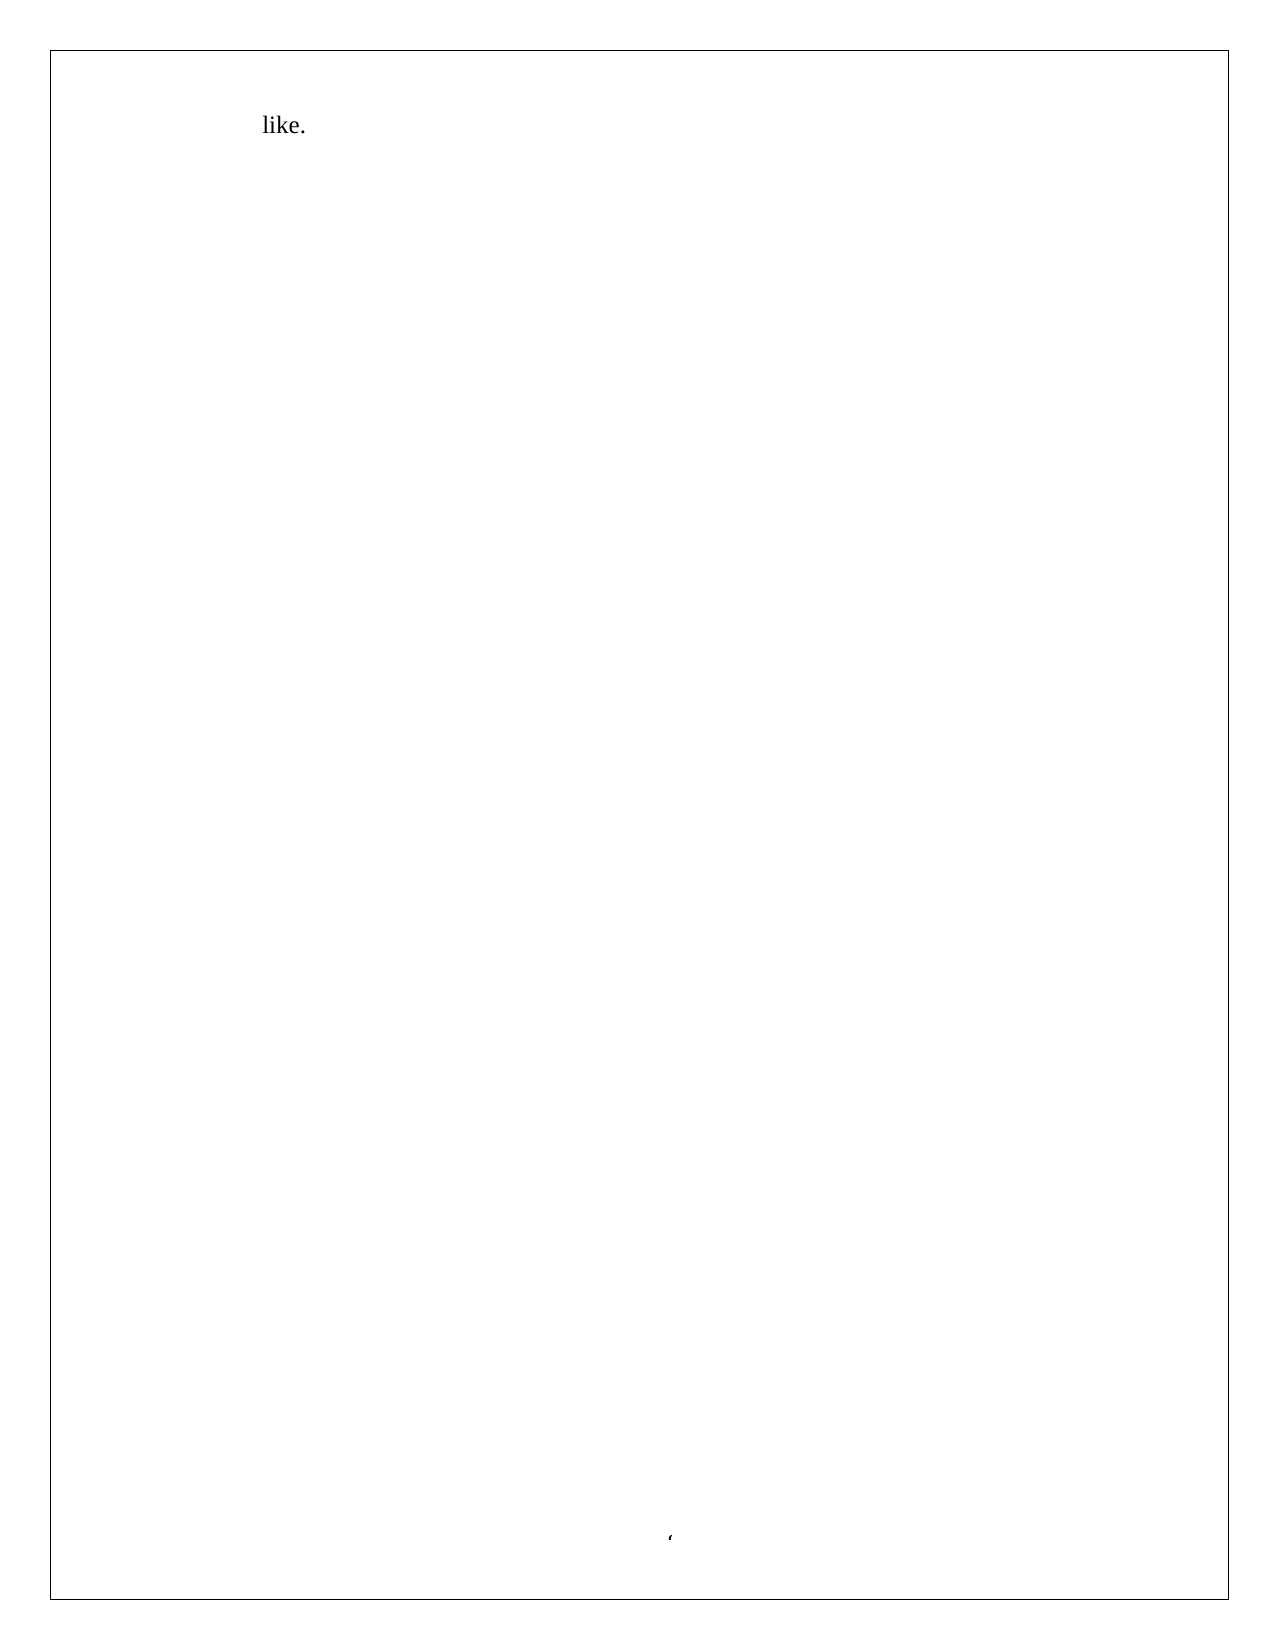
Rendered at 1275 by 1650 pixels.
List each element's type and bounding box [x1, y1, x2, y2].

text [262, 110, 1211, 139]
